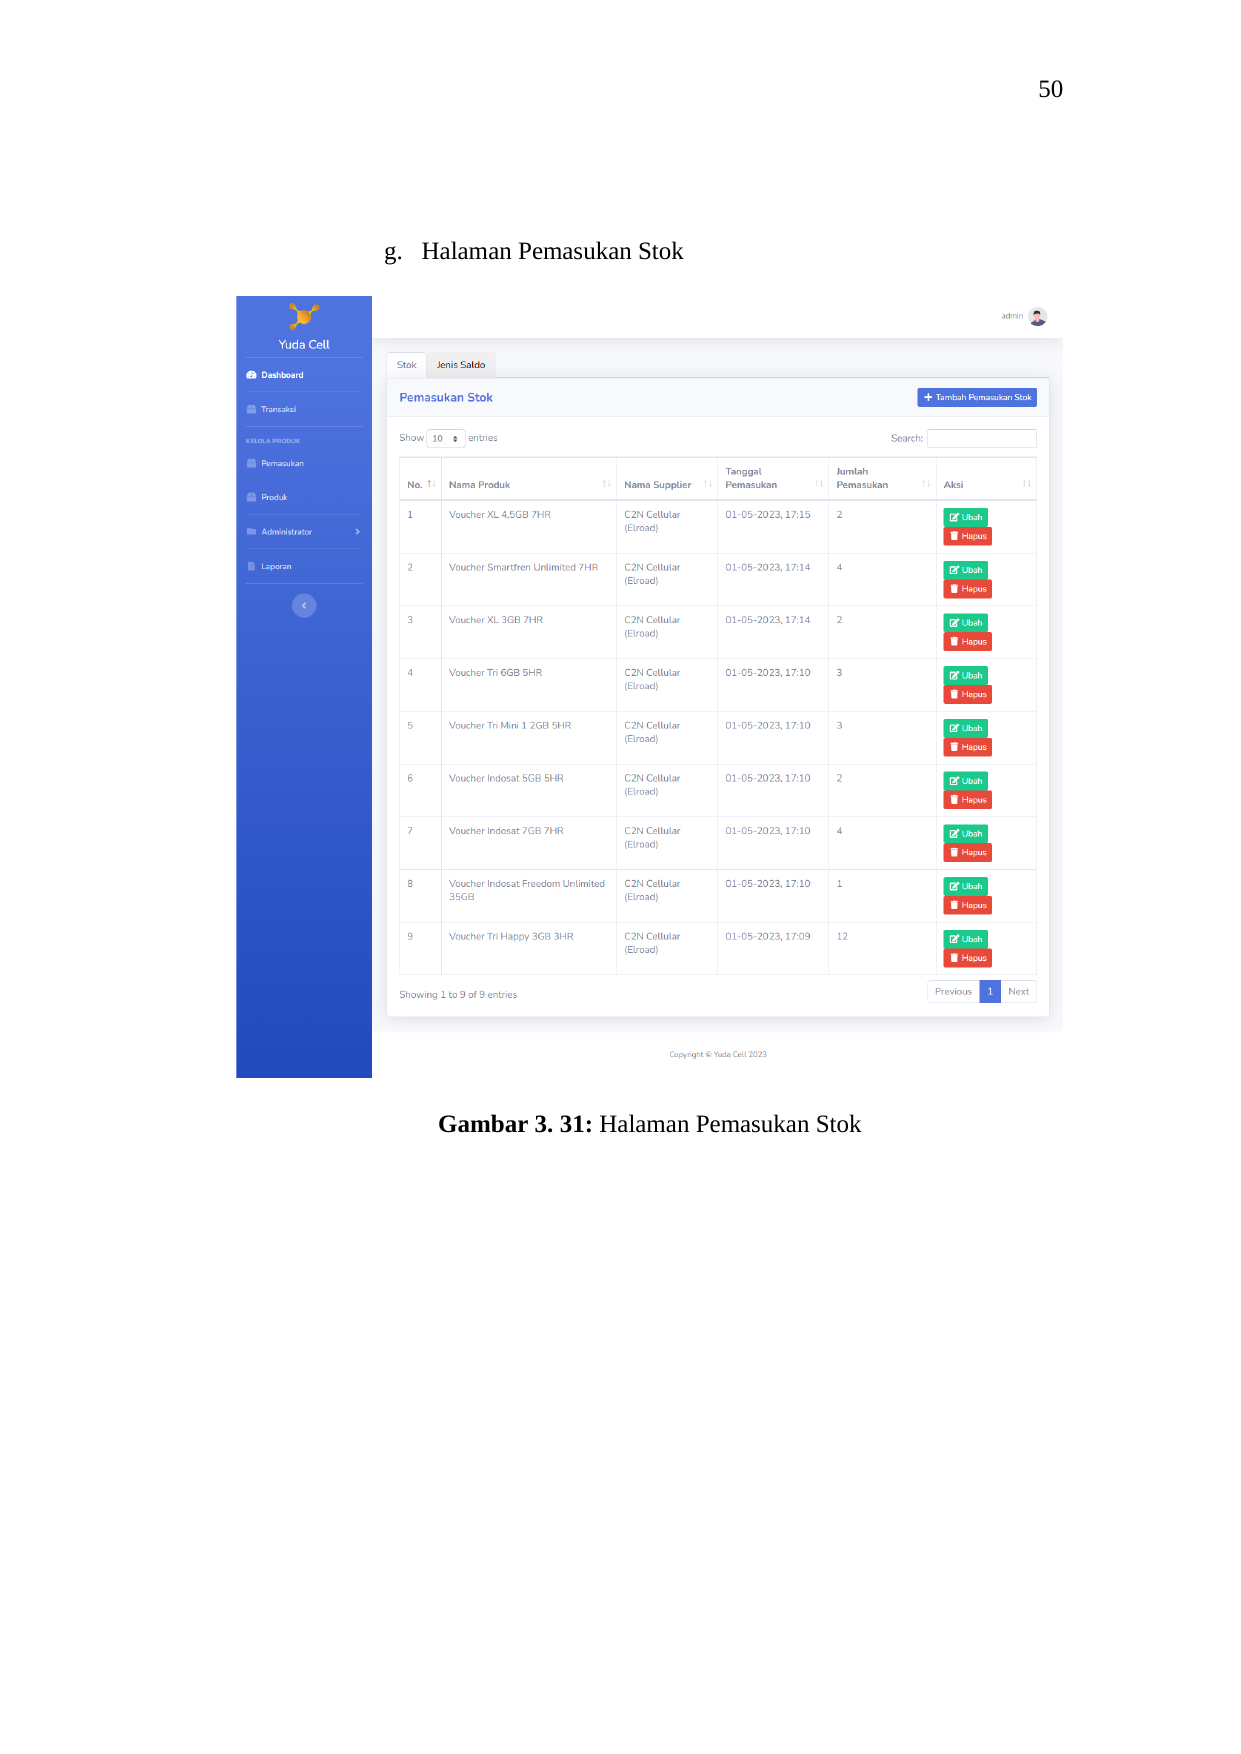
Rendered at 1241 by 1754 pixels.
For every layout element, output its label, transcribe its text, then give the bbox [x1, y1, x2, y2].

list Halaman Pemasukan Stok [384, 236, 1063, 265]
text Gambar 3. 31: Halaman Pemasukan Stok [236, 1109, 1063, 1138]
picture [236, 296, 1063, 1078]
